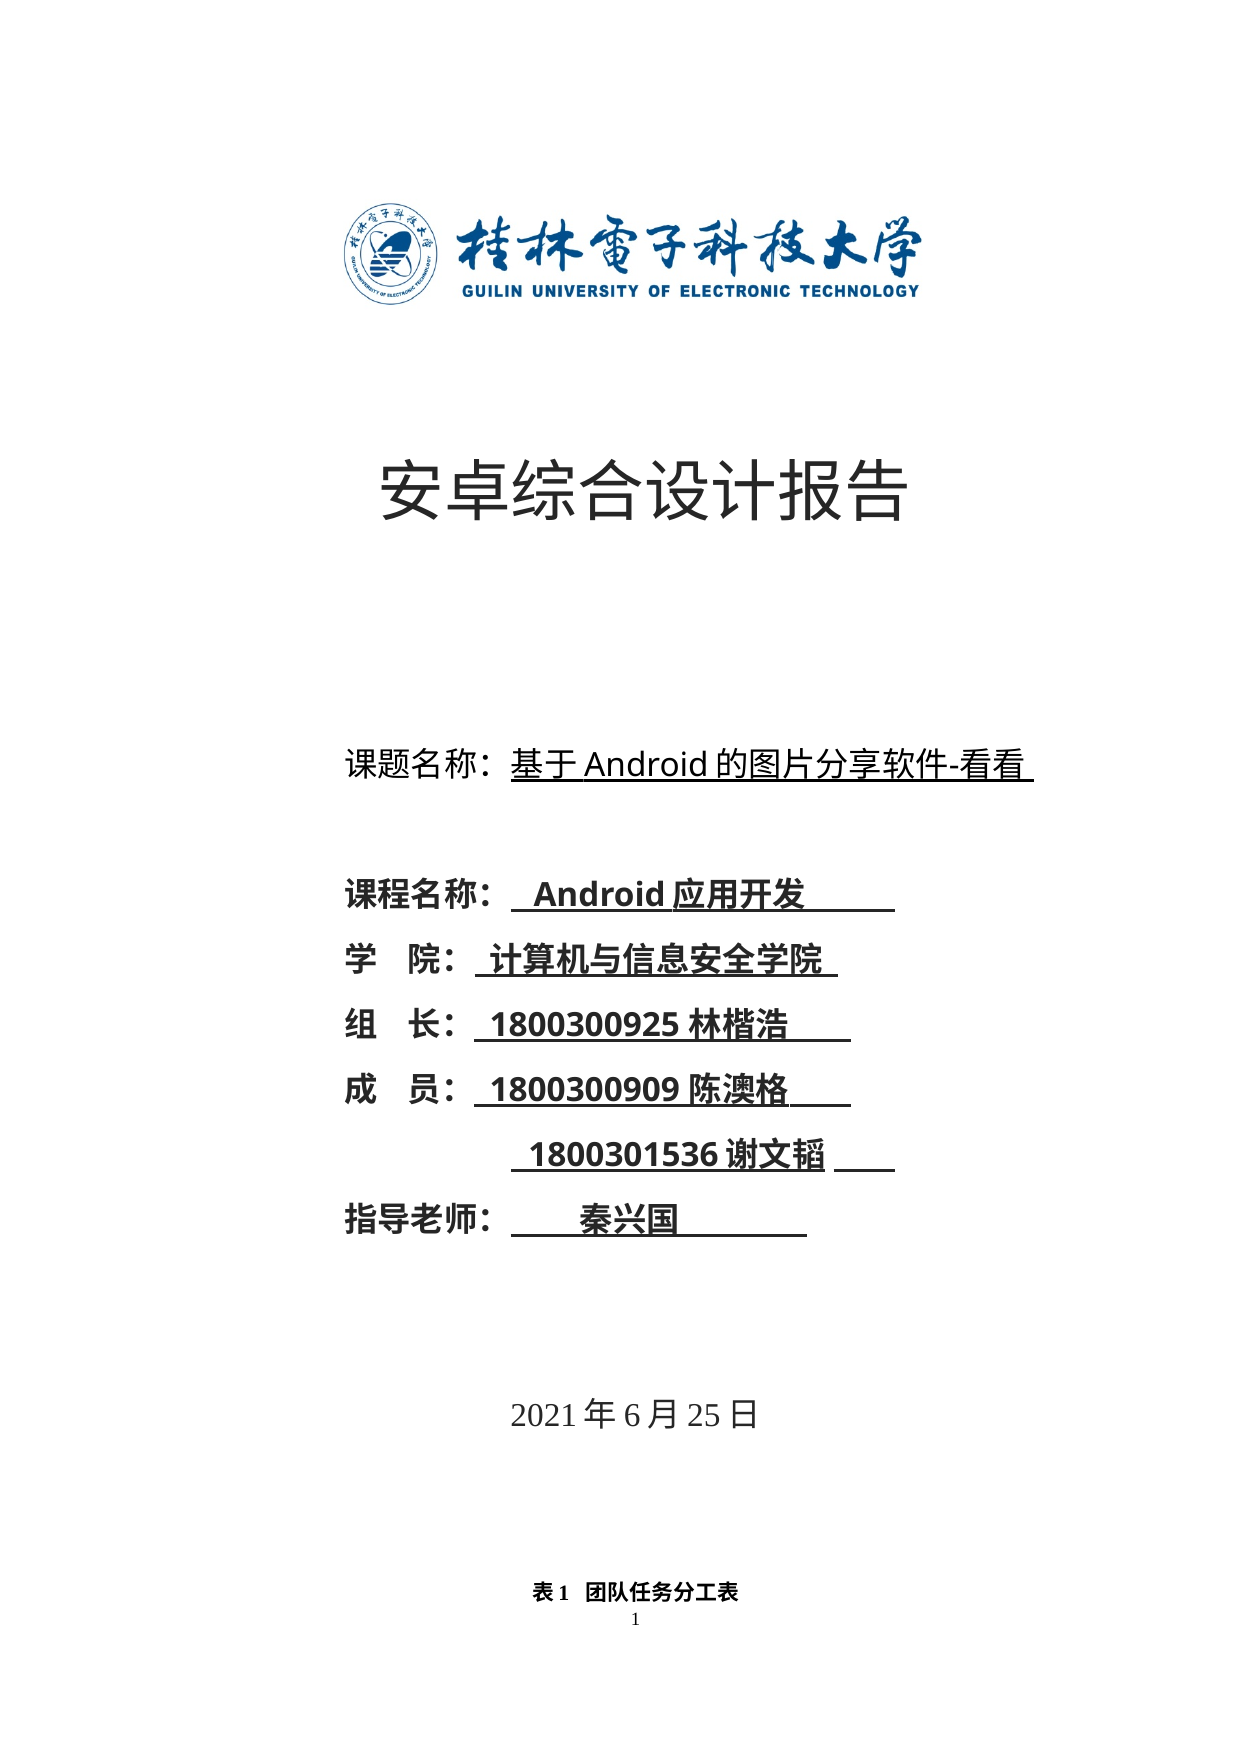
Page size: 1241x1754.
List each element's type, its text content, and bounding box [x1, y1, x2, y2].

text 学 院： 计算机与信息安全学院 [177, 925, 1093, 990]
text 2021年6月25日 [177, 1380, 1093, 1445]
text 1800301536谢文韬 [177, 1120, 1093, 1185]
text 课题名称：基于Android的图片分享软件-看看 [177, 730, 1093, 795]
text 组 长： 1800300925 林楷浩 [177, 990, 1093, 1055]
text 表1 团队任务分工表 [177, 1575, 1093, 1607]
picture [321, 177, 950, 323]
text 课程名称： Android应用开发 [177, 860, 1093, 925]
text 指导老师： 秦兴国 [177, 1185, 1093, 1250]
text 安卓综合设计报告 [177, 437, 1093, 535]
text 成 员： 1800300909 陈澳格 [177, 1055, 1093, 1120]
